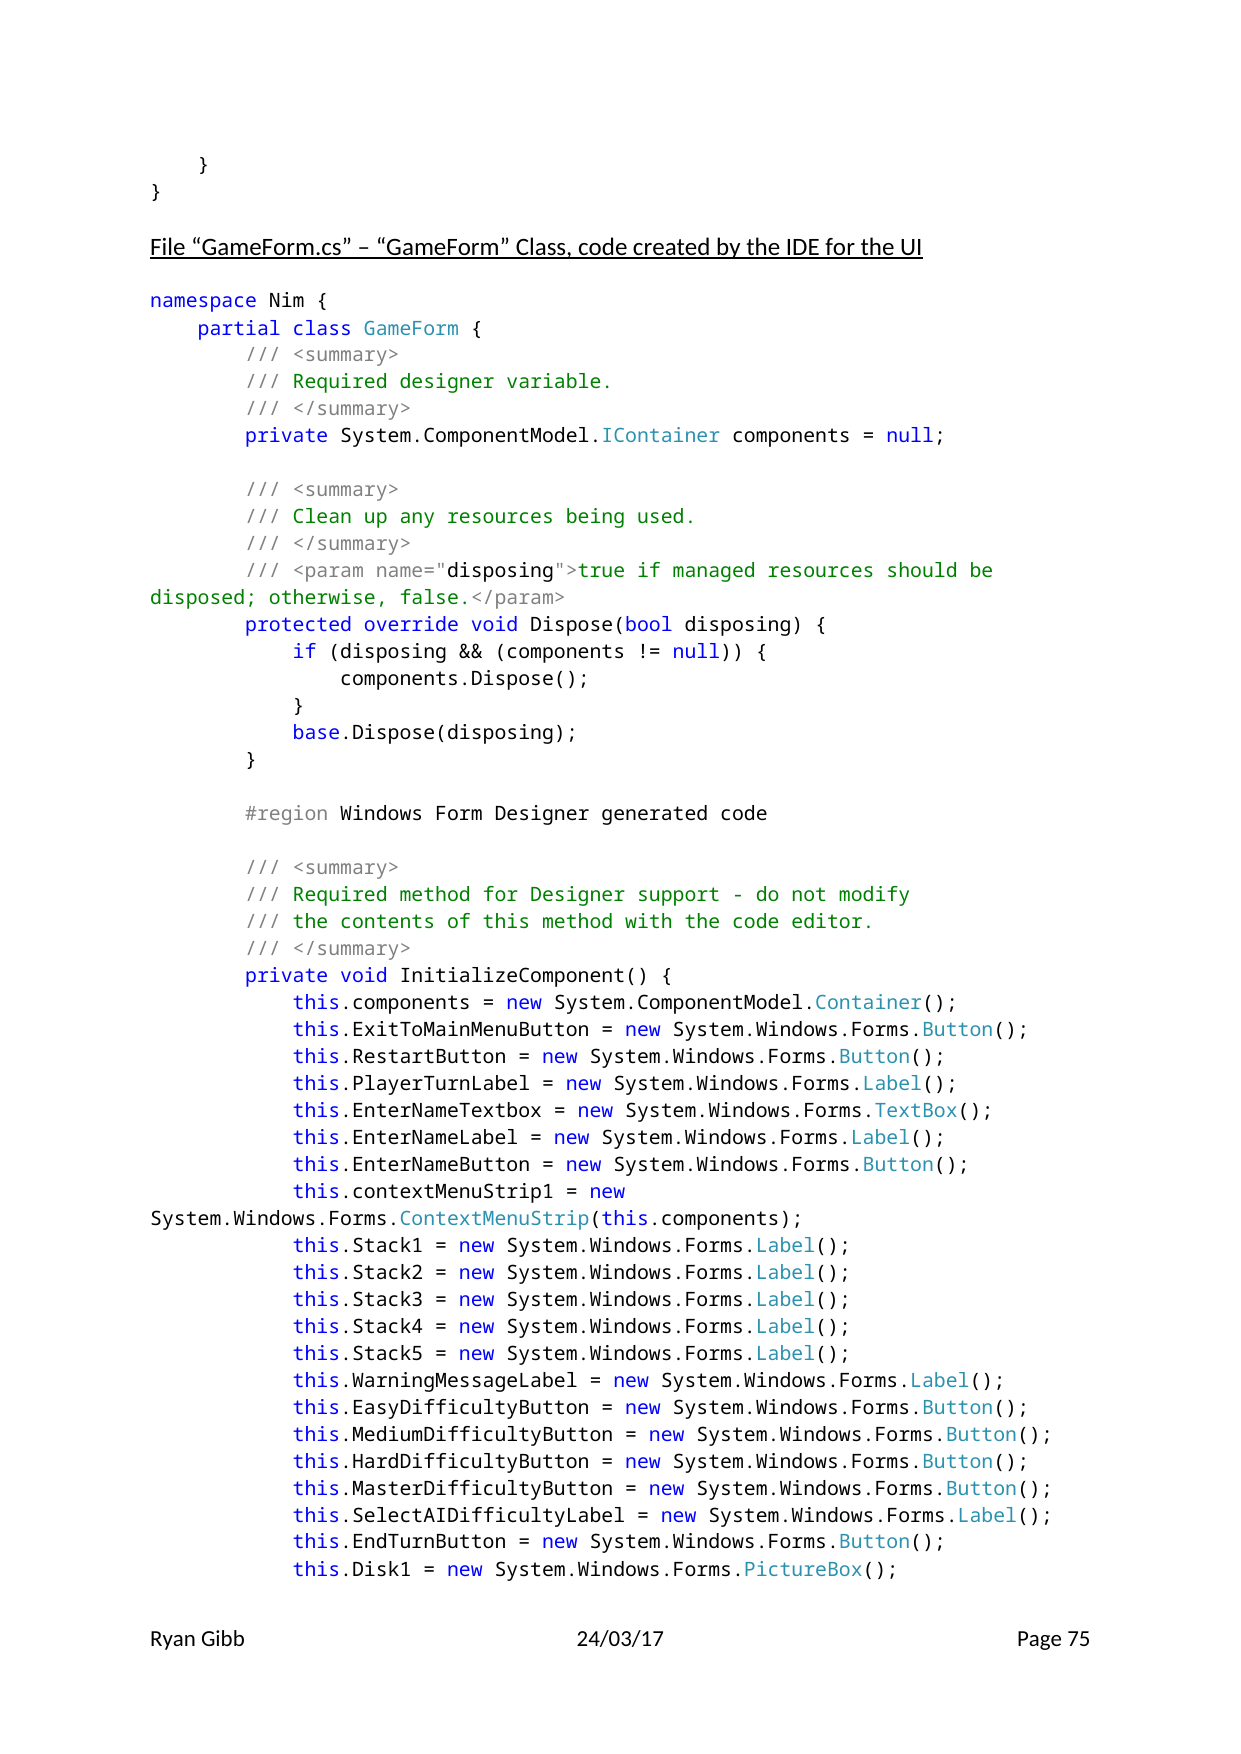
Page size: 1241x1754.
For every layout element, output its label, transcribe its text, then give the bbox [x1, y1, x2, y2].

text /// Required designer variable. [150, 368, 1090, 395]
text this.Stack5 = new System.Windows.Forms.Label(); [150, 1339, 1090, 1366]
text /// <param name="disposing">true if managed resources should be disposed; otherwise, false.</param> [150, 557, 1090, 611]
text } [150, 150, 1090, 177]
text base.Dispose(disposing); [150, 718, 1090, 745]
text this.Stack4 = new System.Windows.Forms.Label(); [150, 1312, 1090, 1339]
text /// </summary> [150, 529, 1090, 557]
text /// <summary> [150, 476, 1090, 503]
text this.Stack1 = new System.Windows.Forms.Label(); [150, 1231, 1090, 1258]
text this.MasterDifficultyButton = new System.Windows.Forms.Button(); [150, 1474, 1090, 1501]
text components.Dispose(); [150, 664, 1090, 691]
text private System.ComponentModel.IContainer components = null; [150, 422, 1090, 449]
text } [150, 177, 1090, 204]
text } [150, 745, 1090, 772]
text } [150, 691, 1090, 718]
text this.RestartButton = new System.Windows.Forms.Button(); [150, 1042, 1090, 1069]
text this.components = new System.ComponentModel.Container(); [150, 988, 1090, 1015]
text if (disposing && (components != null)) { [150, 637, 1090, 664]
text this.WarningMessageLabel = new System.Windows.Forms.Label(); [150, 1366, 1090, 1393]
text private void InitializeComponent() { [150, 961, 1090, 988]
text /// <summary> [150, 341, 1090, 368]
text File “GameForm.cs” – “GameForm” Class, code created by the IDE for the UI [150, 231, 1090, 261]
text #region Windows Form Designer generated code [150, 799, 1090, 826]
text this.PlayerTurnLabel = new System.Windows.Forms.Label(); [150, 1069, 1090, 1096]
text this.ExitToMainMenuButton = new System.Windows.Forms.Button(); [150, 1015, 1090, 1042]
text this.Disk1 = new System.Windows.Forms.PictureBox(); [150, 1555, 1090, 1582]
text this.EnterNameButton = new System.Windows.Forms.Button(); [150, 1150, 1090, 1177]
text this.SelectAIDifficultyLabel = new System.Windows.Forms.Label(); [150, 1501, 1090, 1528]
text namespace Nim { [150, 287, 1090, 314]
text /// Clean up any resources being used. [150, 503, 1090, 529]
text this.HardDifficultyButton = new System.Windows.Forms.Button(); [150, 1447, 1090, 1474]
text this.EnterNameLabel = new System.Windows.Forms.Label(); [150, 1123, 1090, 1150]
text this.Stack2 = new System.Windows.Forms.Label(); [150, 1258, 1090, 1285]
text protected override void Dispose(bool disposing) { [150, 611, 1090, 637]
text this.contextMenuStrip1 = new System.Windows.Forms.ContextMenuStrip(this.components); [150, 1177, 1090, 1231]
text this.MediumDifficultyButton = new System.Windows.Forms.Button(); [150, 1420, 1090, 1447]
text /// <summary> [150, 853, 1090, 880]
text /// Required method for Designer support - do not modify [150, 880, 1090, 907]
text this.Stack3 = new System.Windows.Forms.Label(); [150, 1285, 1090, 1312]
text partial class GameForm { [150, 314, 1090, 341]
text /// </summary> [150, 934, 1090, 961]
text /// </summary> [150, 395, 1090, 422]
text this.EasyDifficultyButton = new System.Windows.Forms.Button(); [150, 1393, 1090, 1420]
text this.EnterNameTextbox = new System.Windows.Forms.TextBox(); [150, 1096, 1090, 1123]
text /// the contents of this method with the code editor. [150, 907, 1090, 934]
text this.EndTurnButton = new System.Windows.Forms.Button(); [150, 1528, 1090, 1555]
